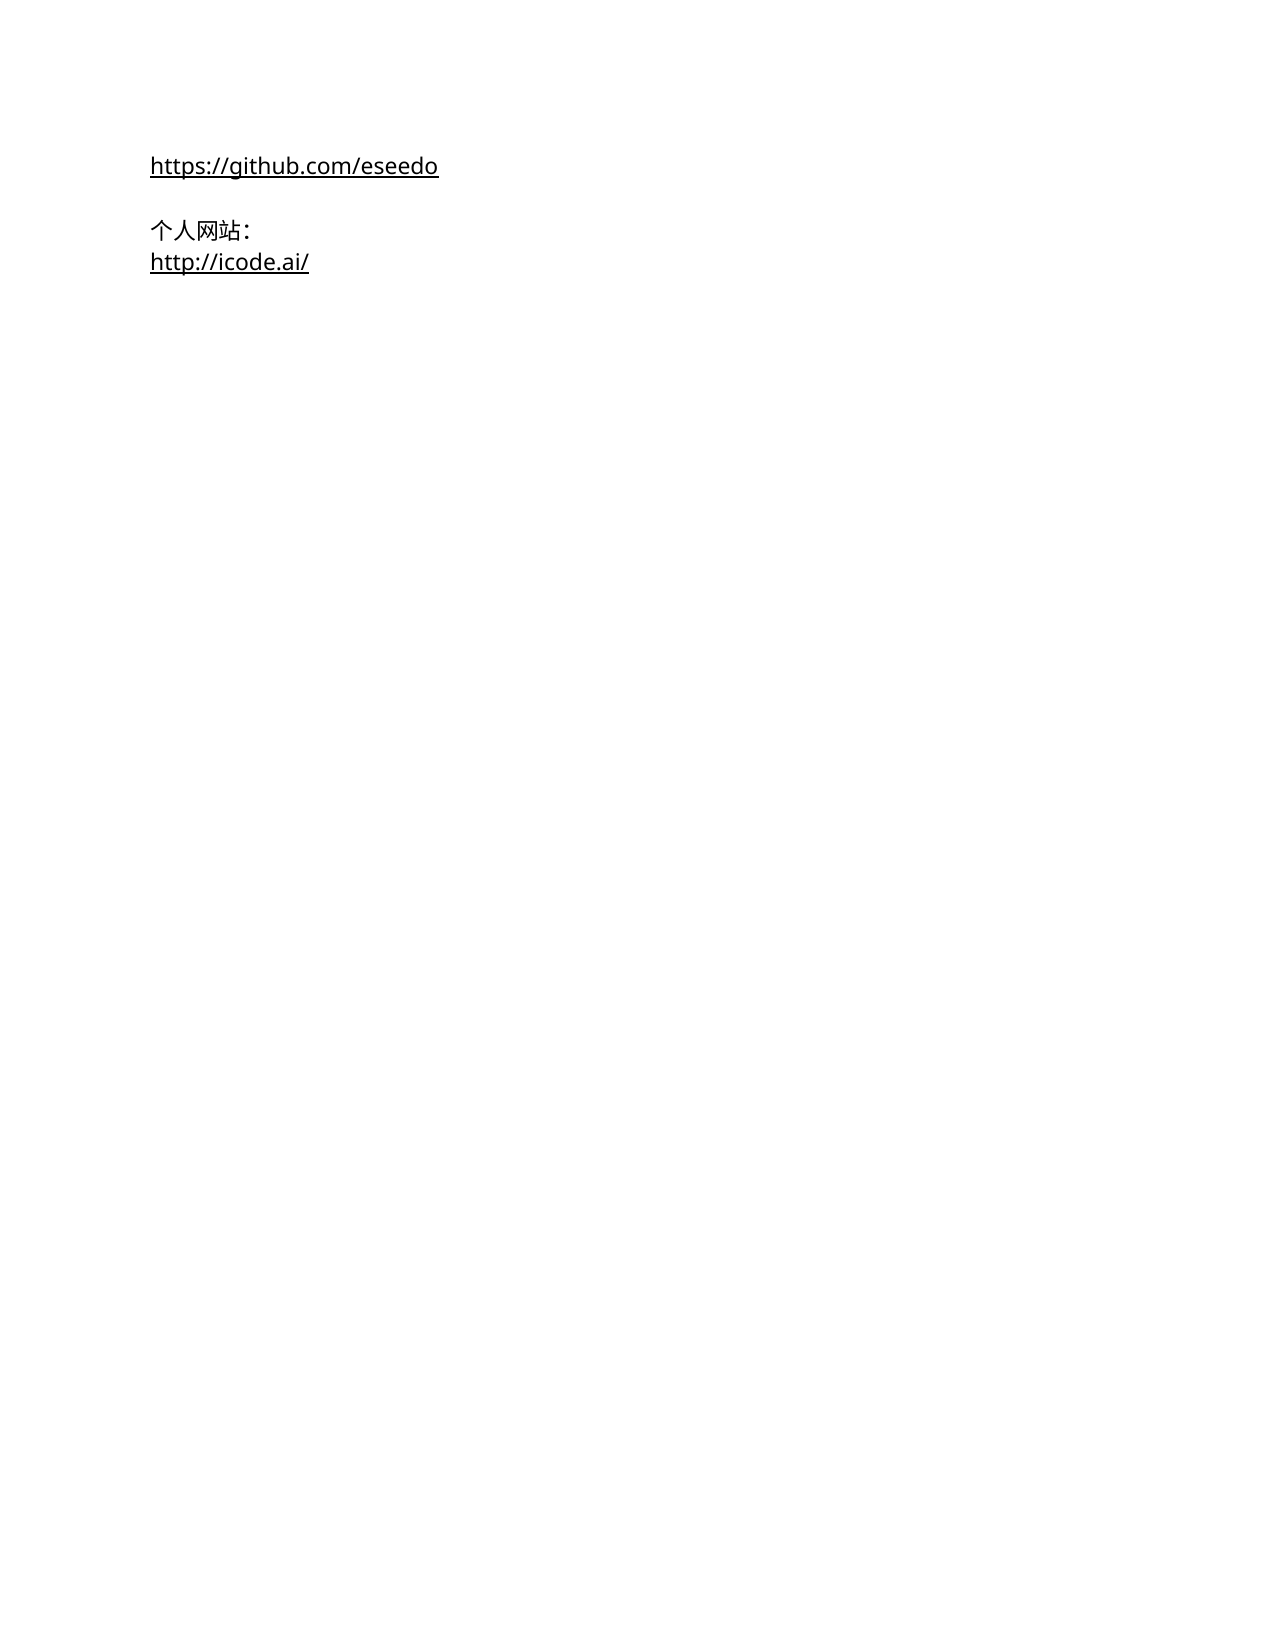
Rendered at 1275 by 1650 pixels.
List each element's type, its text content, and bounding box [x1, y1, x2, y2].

text http://icode.ai/ [150, 246, 1125, 277]
text https://github.com/eseedo [150, 150, 1125, 181]
text 个人网站： [150, 212, 1125, 246]
